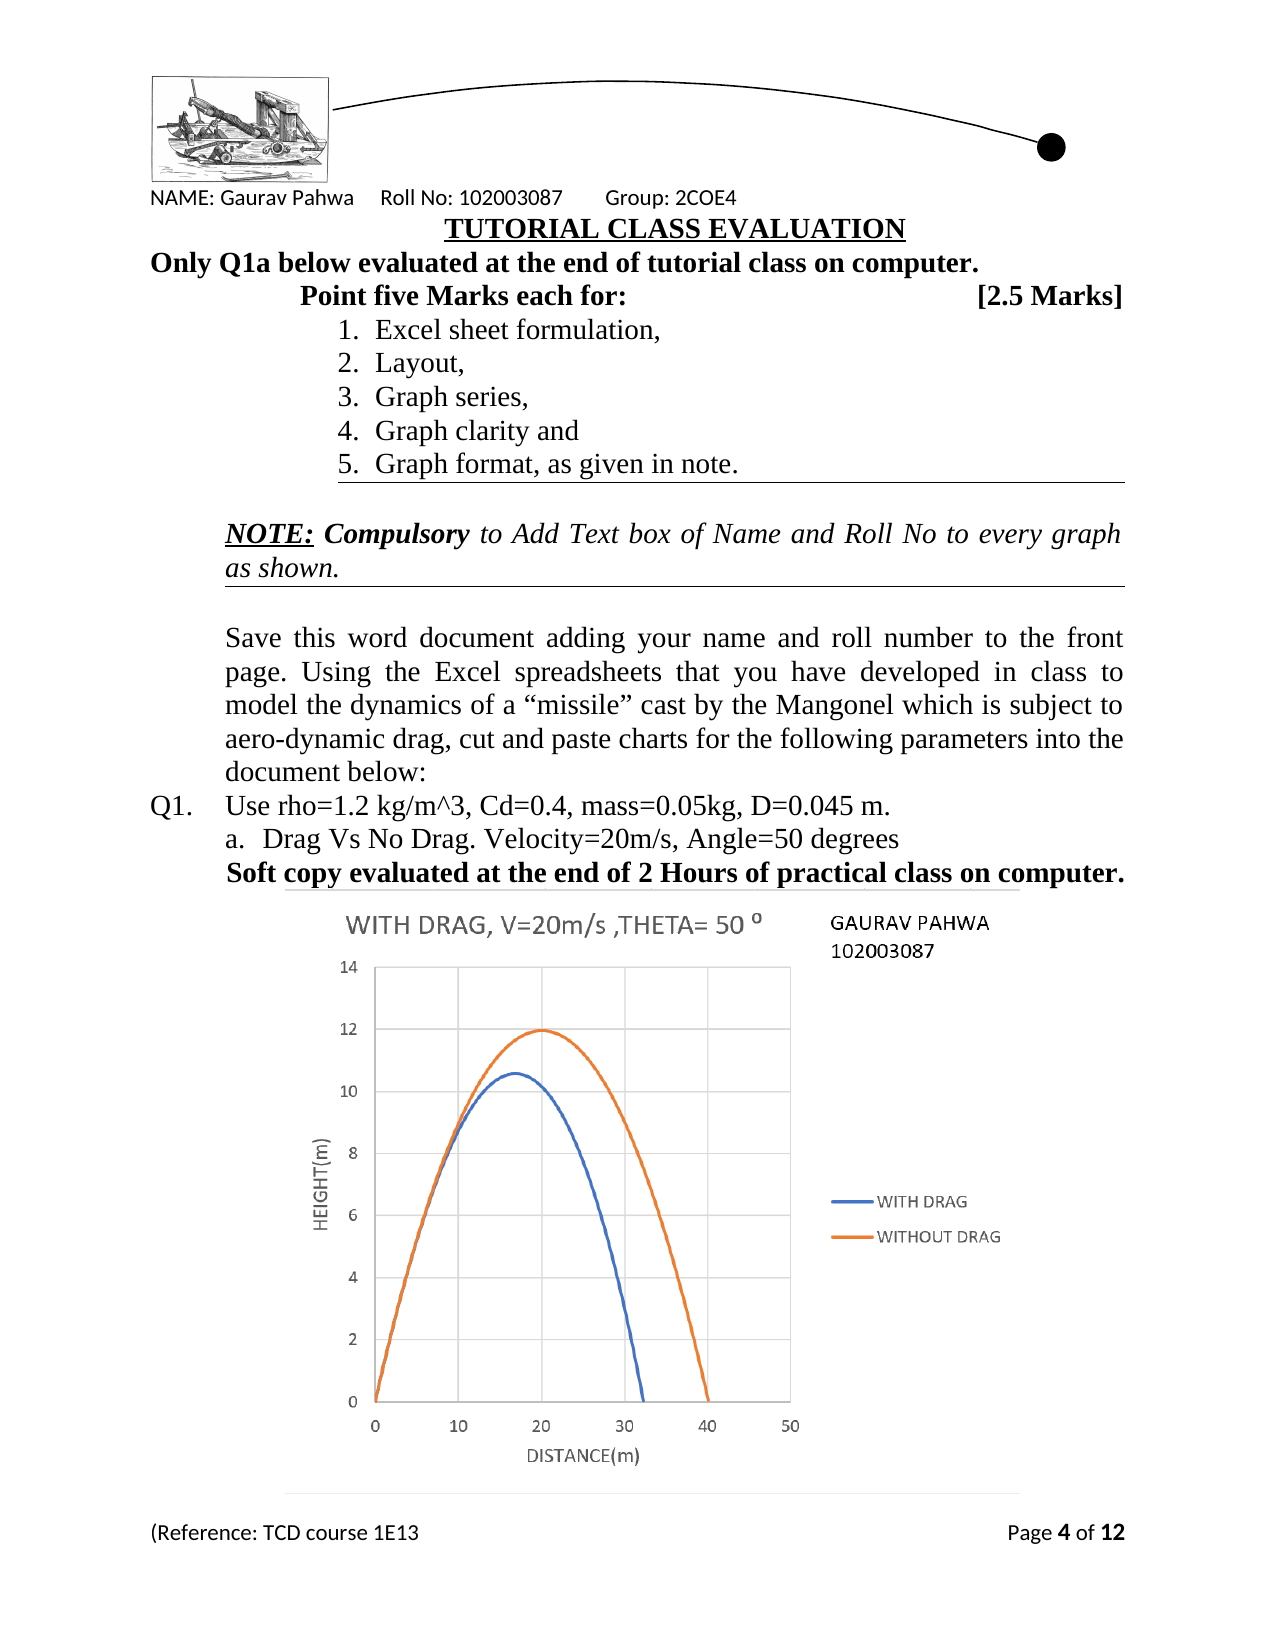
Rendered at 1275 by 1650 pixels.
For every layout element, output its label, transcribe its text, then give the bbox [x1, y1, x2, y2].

text Only Q1a below evaluated at the end of tutorial class on computer. [150, 245, 1125, 278]
list Use rho=1.2 kg/m^3, Cd=0.4, mass=0.05kg, D=0.045 m. [150, 788, 1125, 821]
list Graph series, [337, 379, 1125, 413]
list Graph clarity and [337, 413, 1125, 446]
text NOTE: Compulsory to Add Text box of Name and Roll No to every graph as shown. [225, 516, 1125, 586]
text Save this word document adding your name and roll number to the front page. Using the Excel spreadsheets that you have developed in class to model the dynamics of a “missile” cast by the Mangonel which is subject to aero-dynamic drag, cut and paste charts for the following parameters into the document below: [225, 620, 1125, 788]
picture [284, 888, 1020, 1494]
list Drag Vs No Drag. Velocity=20m/s, Angle=50 degrees [225, 821, 1125, 855]
text Soft copy evaluated at the end of 2 Hours of practical class on computer. [187, 855, 1125, 888]
text Point five Marks each for: [2.5 Marks] [300, 278, 1125, 312]
list Layout, [337, 346, 1125, 379]
text TUTORIAL CLASS EVALUATION [225, 211, 1125, 245]
list Excel sheet formulation, [337, 312, 1125, 346]
list Graph format, as given in note. [337, 446, 1125, 483]
